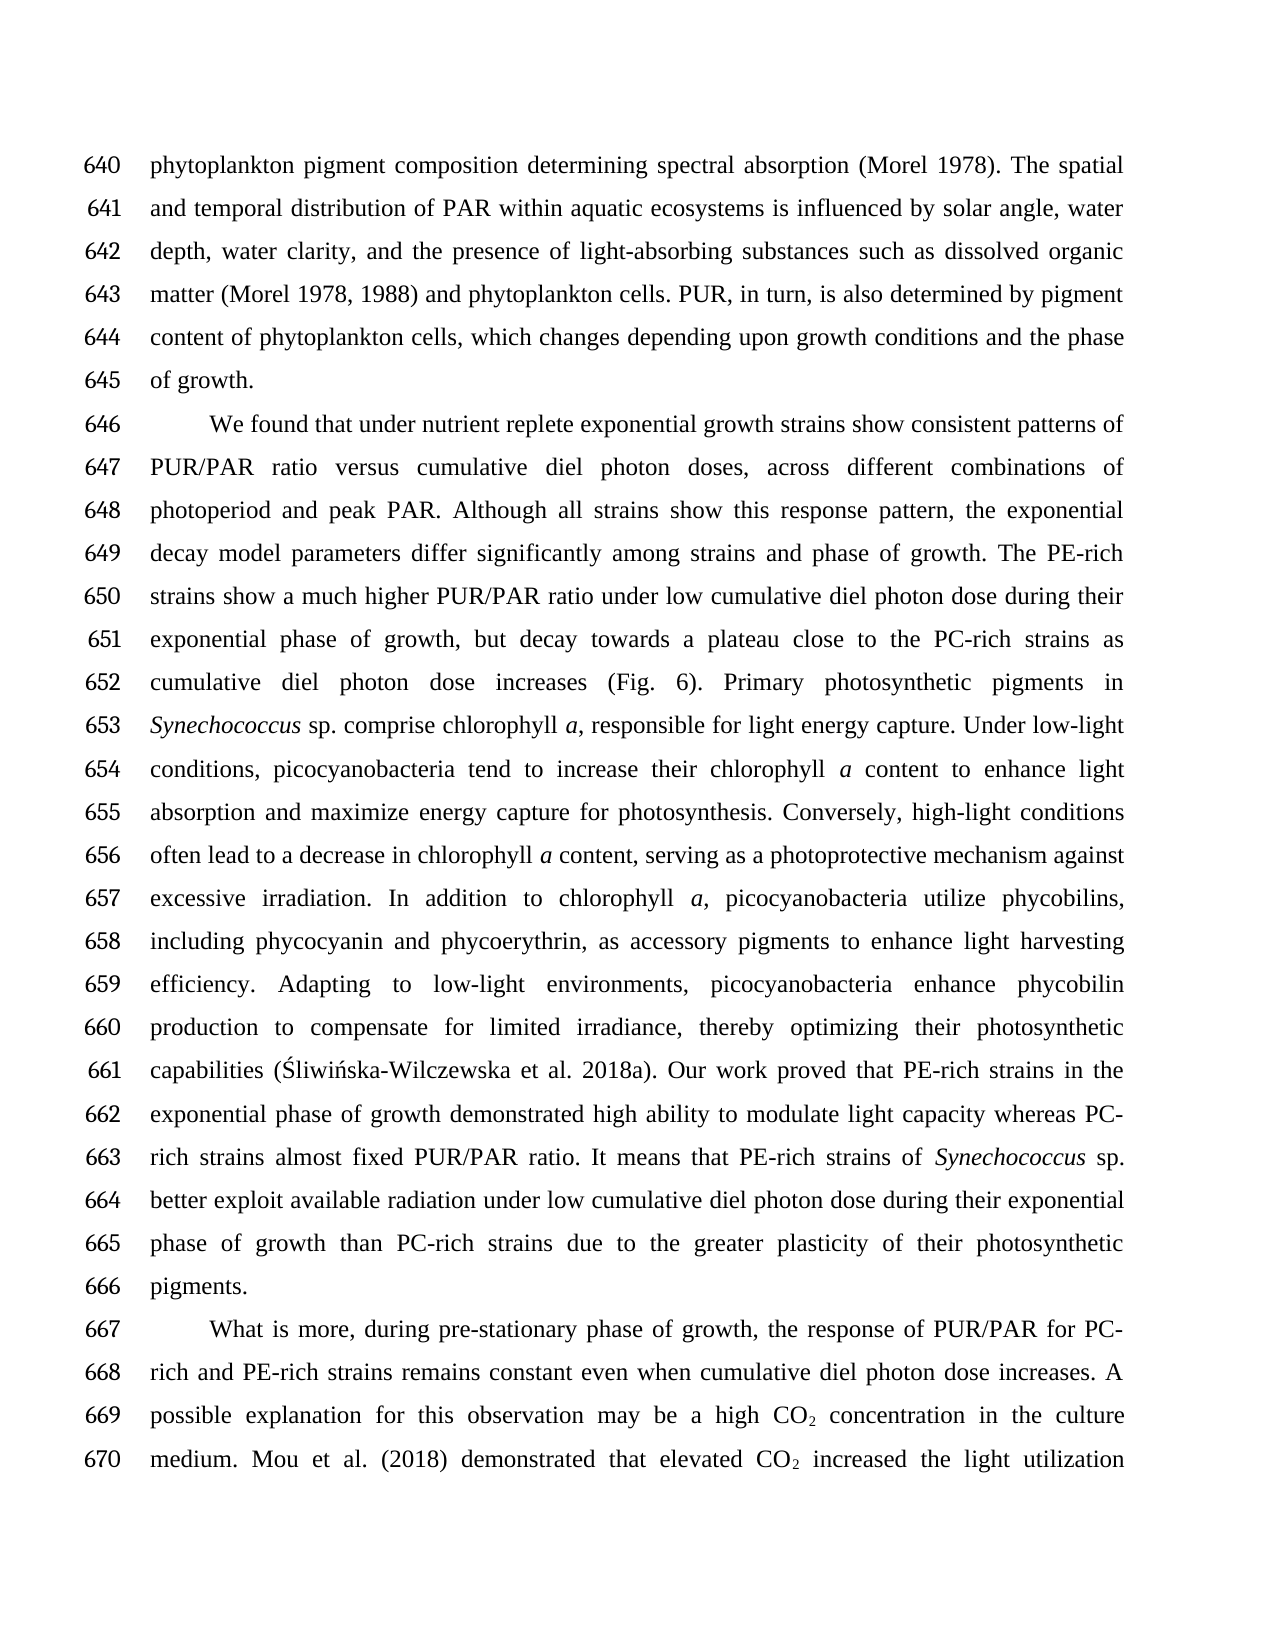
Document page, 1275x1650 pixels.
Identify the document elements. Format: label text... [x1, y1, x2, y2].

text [150, 1314, 1125, 1472]
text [150, 150, 1125, 394]
text We found that under nutrient replete exponential growth strains show consistent patterns of PUR/PAR ratio versus cumulative diel photon doses, across different combinations of photoperiod and peak PAR. Although all strains show this response pattern, the exponential decay model parameters differ significantly among strains and phase of growth. The PE-rich strains show a much higher PUR/PAR ratio under low cumulative diel photon dose during their exponential phase of growth, but decay towards a plateau close to the PC-rich strains as cumulative diel photon dose increases (Fig. 6). Primary photosynthetic pigments in Synechococcus sp. comprise chlorophyll a, responsible for light energy capture. Under low-light conditions, picocyanobacteria tend to increase their chlorophyll a content to enhance light absorption and maximize energy capture for photosynthesis. Conversely, high-light conditions often lead to a decrease in chlorophyll a content, serving as a photoprotective mechanism against excessive irradiation. In addition to chlorophyll a, picocyanobacteria utilize phycobilins, including phycocyanin and phycoerythrin, as accessory pigments to enhance light harvesting efficiency. Adapting to low-light environments, picocyanobacteria enhance phycobilin production to compensate for limited irradiance, thereby optimizing their photosynthetic capabilities (Śliwińska-Wilczewska et al. 2018a). Our work proved that PE-rich strains in the exponential phase of growth demonstrated high ability to modulate light capacity whereas PC-rich strains almost fixed PUR/PAR ratio. It means that PE-rich strains of Synechococcus sp. better exploit available radiation under low cumulative diel photon dose during their exponential phase of growth than PC-rich strains due to the greater plasticity of their photosynthetic pigments. [150, 409, 1125, 1300]
